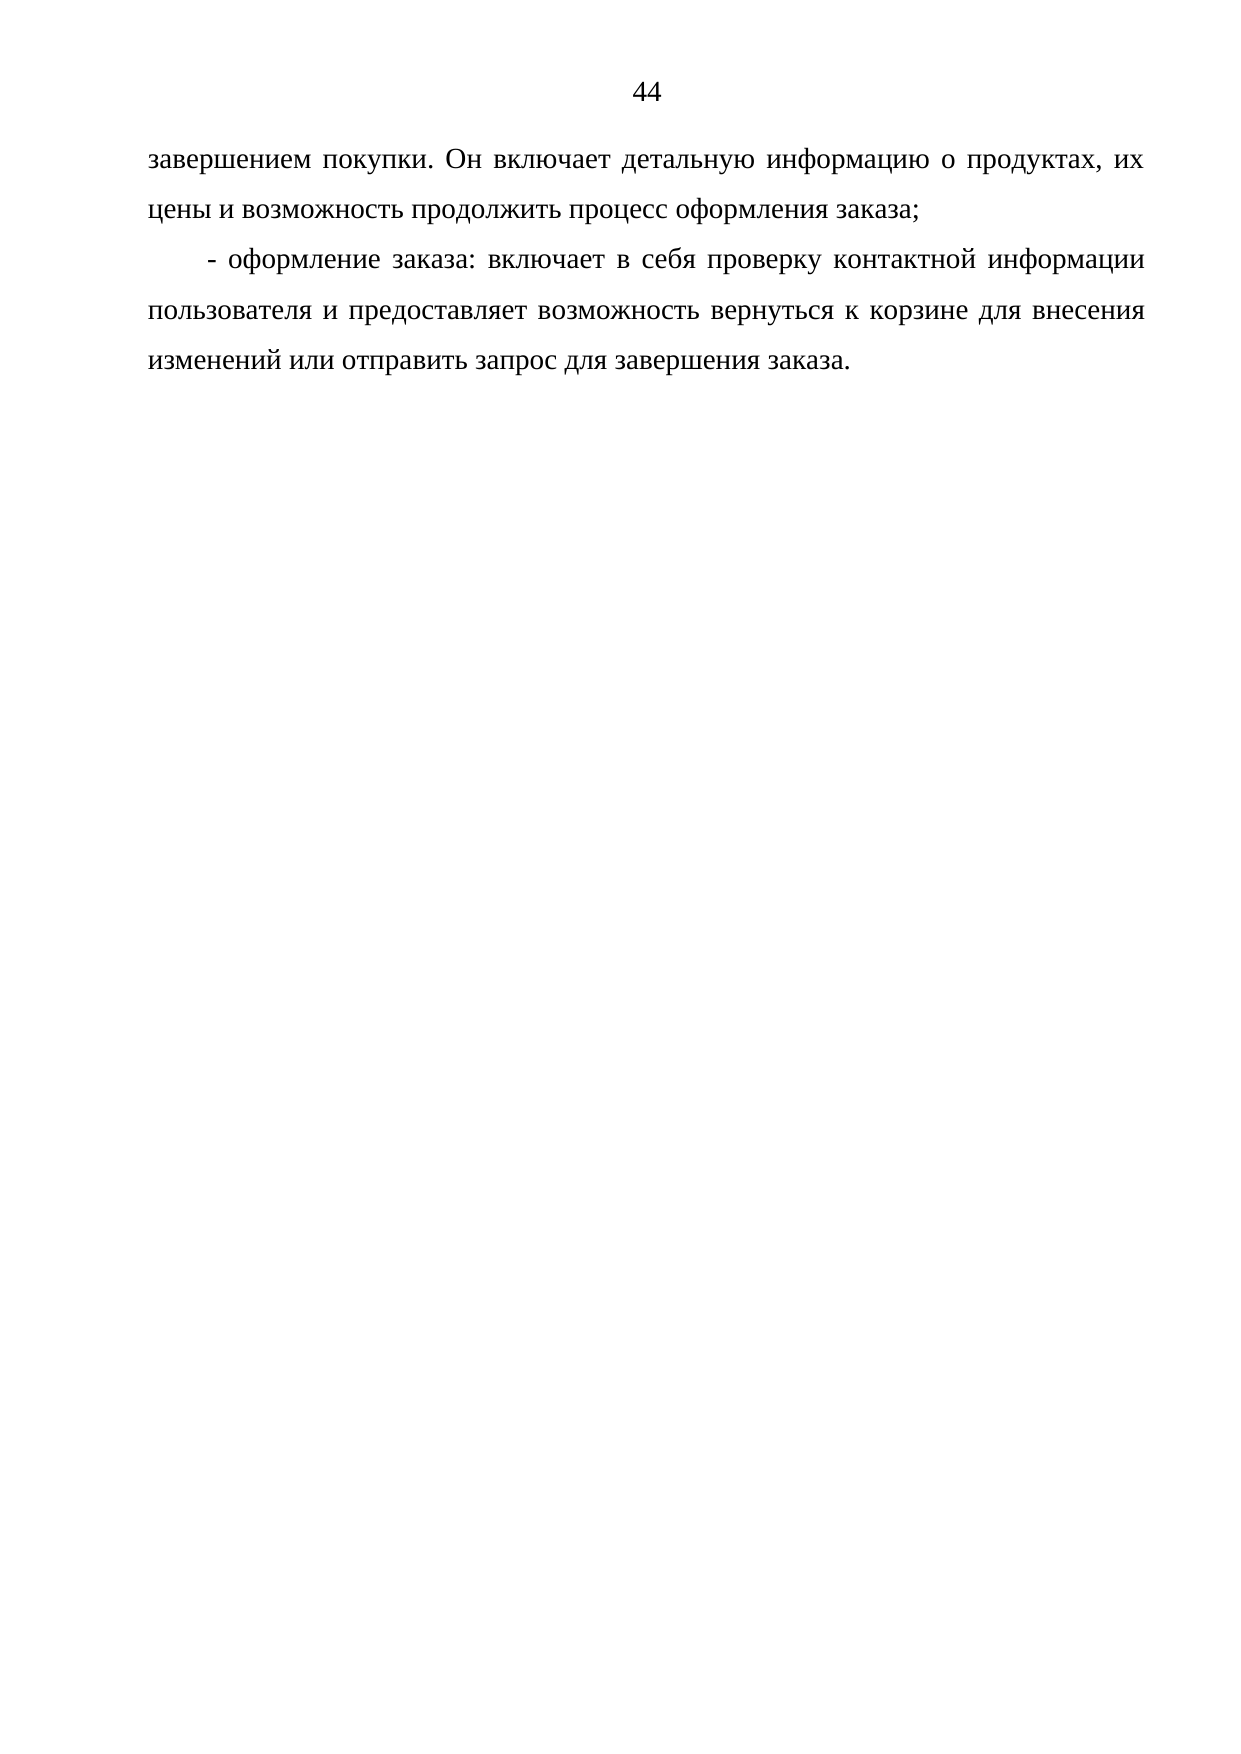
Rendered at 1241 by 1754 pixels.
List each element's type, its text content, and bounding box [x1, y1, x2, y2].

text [148, 141, 1146, 225]
text - оформление заказа: включает в себя проверку контактной информации пользователя и предоставляет возможность вернуться к корзине для внесения изменений или отправить запрос для завершения заказа. [148, 242, 1146, 376]
